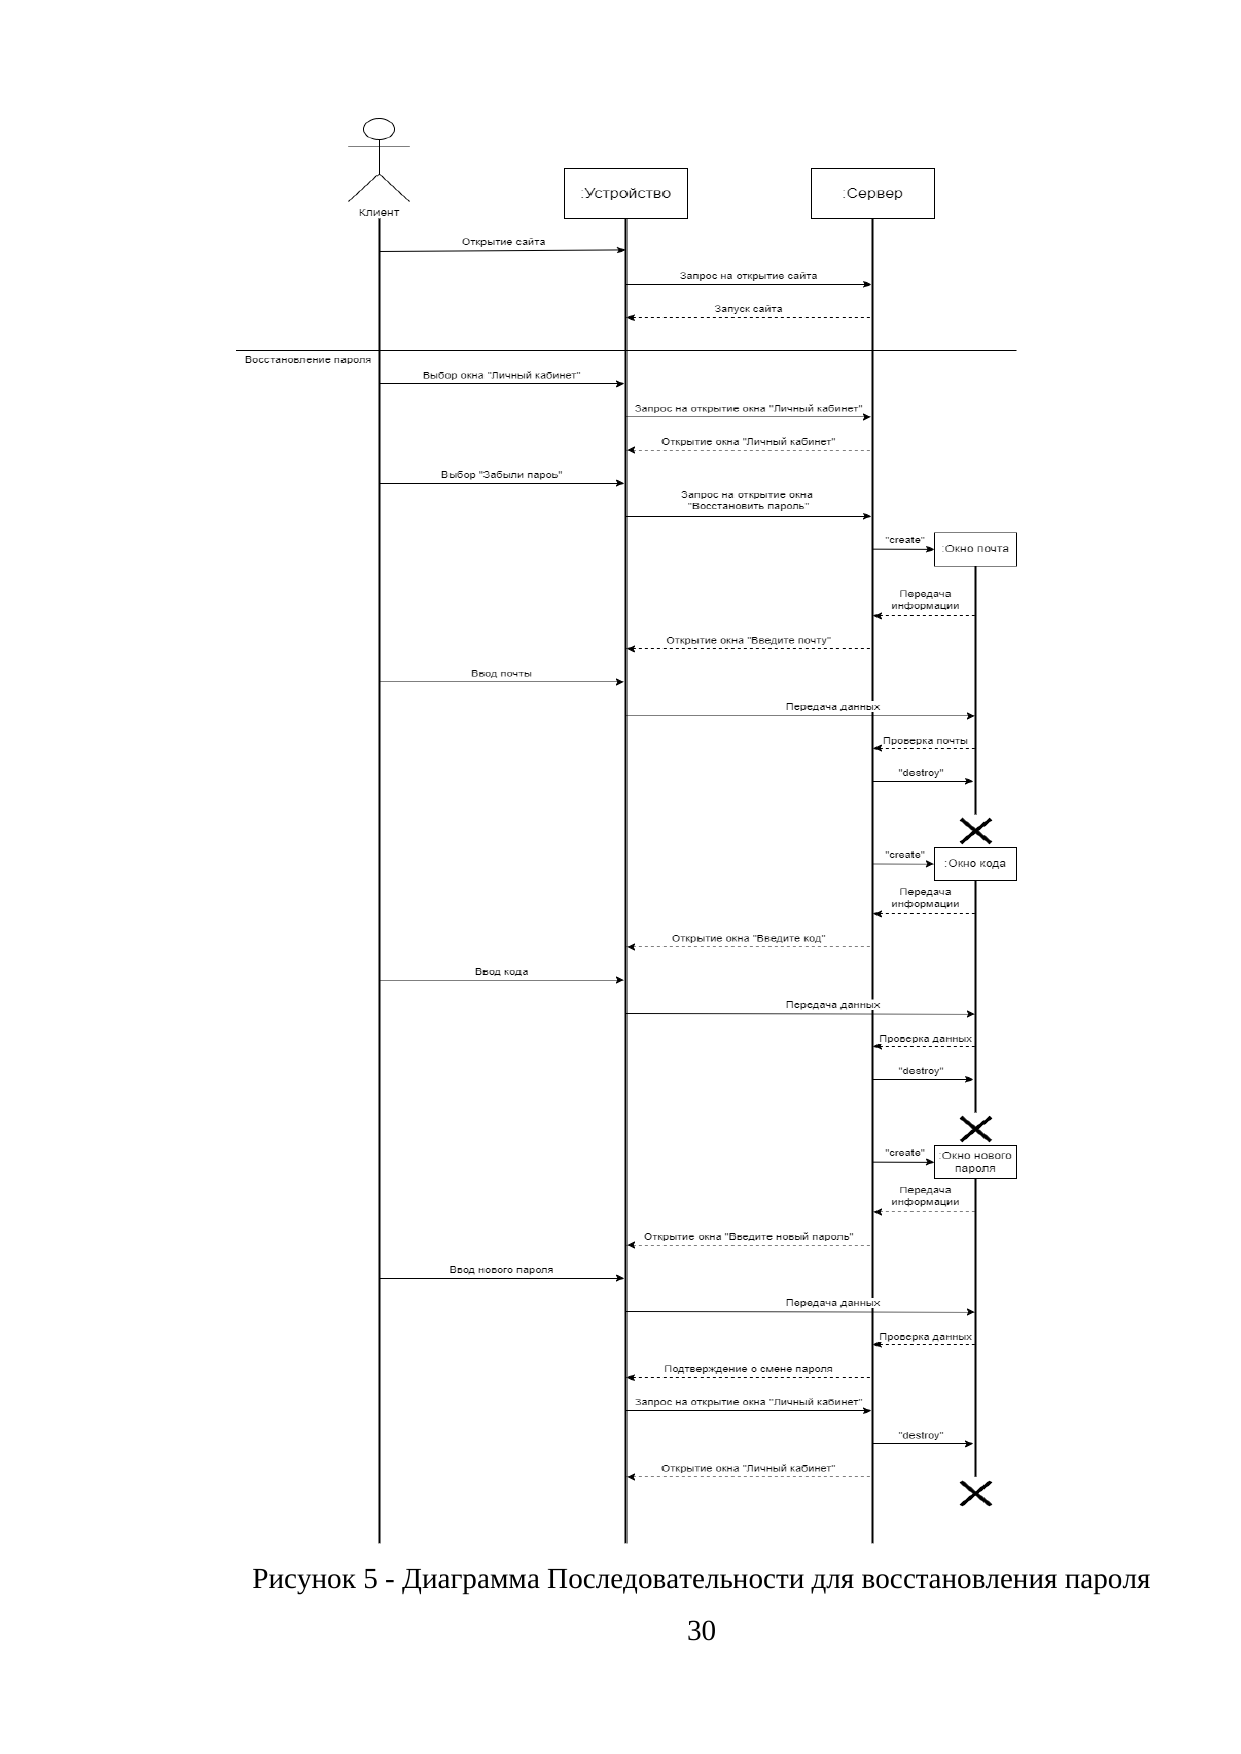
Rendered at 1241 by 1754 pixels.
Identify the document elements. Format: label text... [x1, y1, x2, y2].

picture [236, 118, 1019, 1544]
